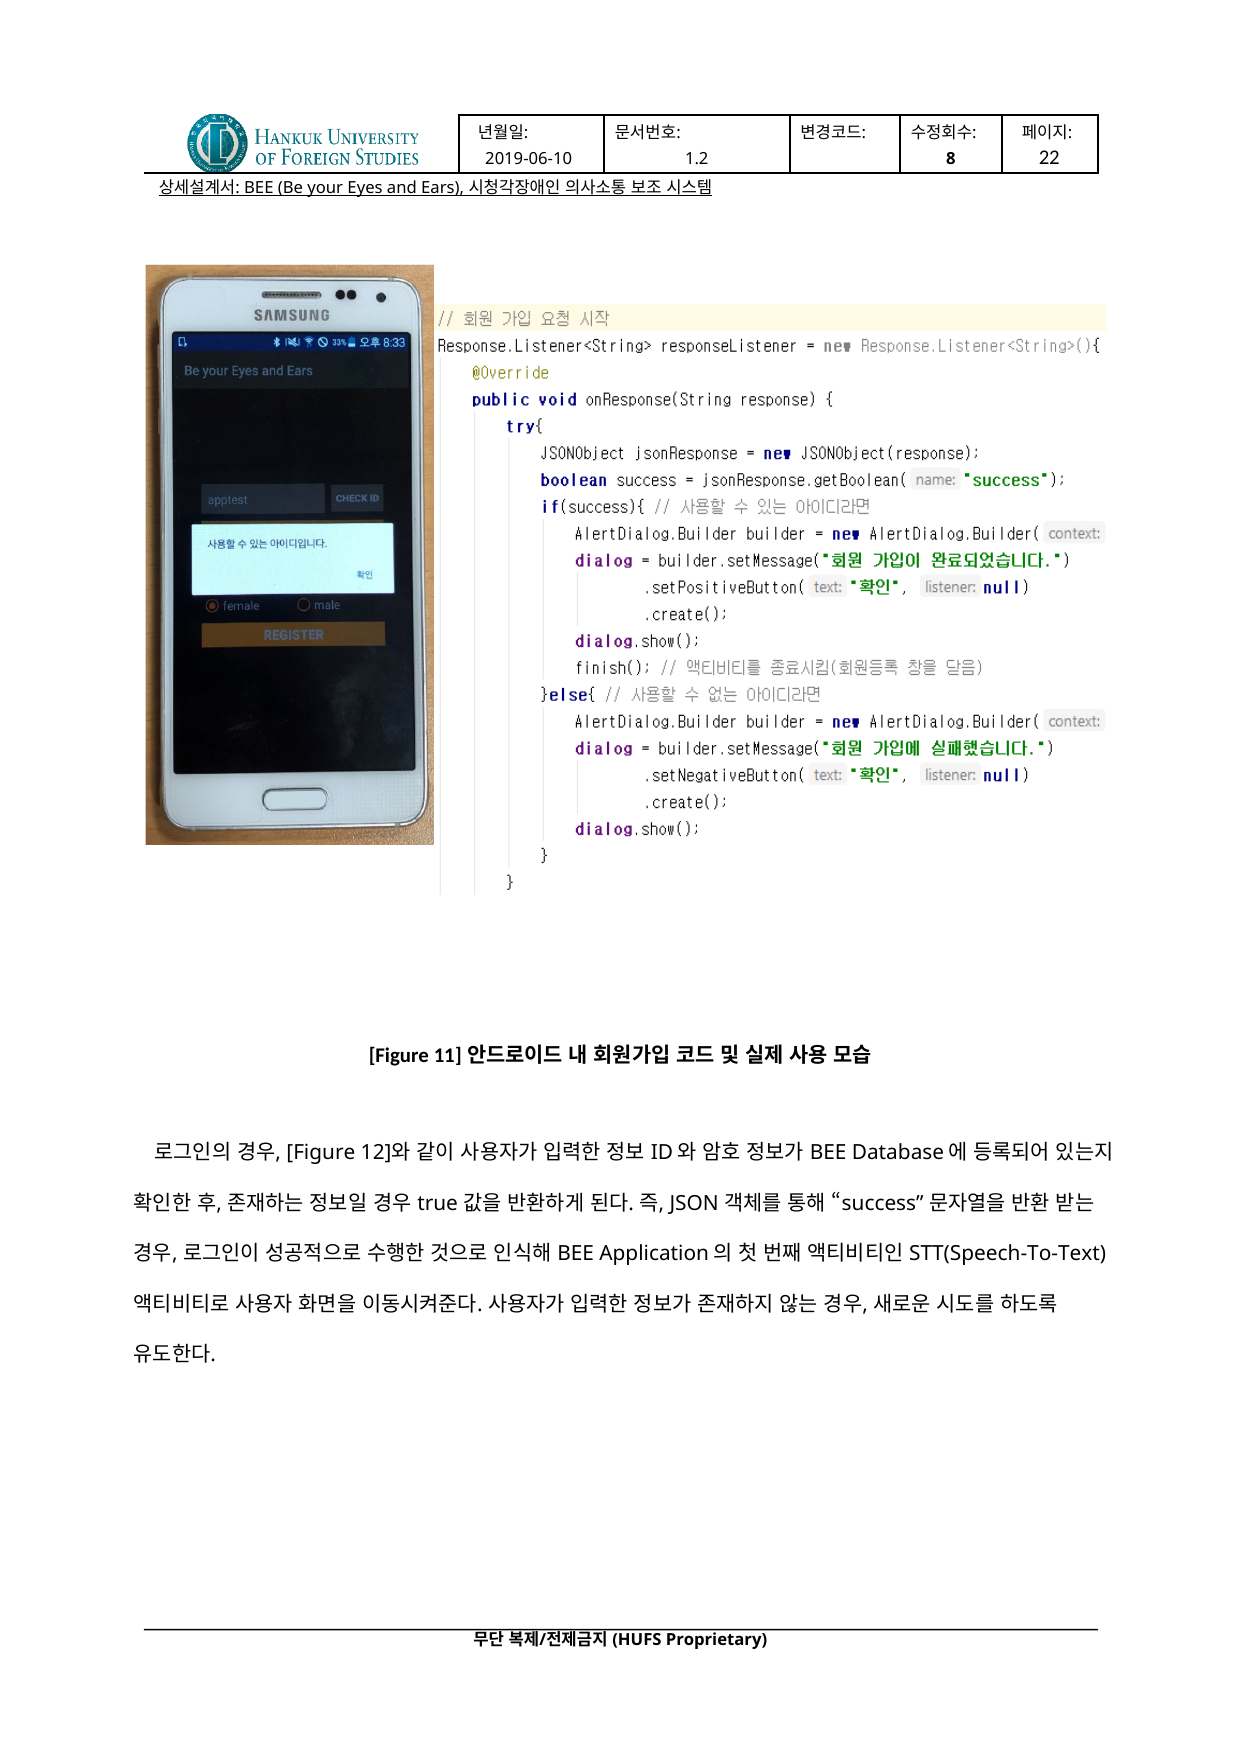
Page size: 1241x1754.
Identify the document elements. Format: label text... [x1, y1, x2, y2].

picture [145, 265, 1107, 895]
text [Figure ] 안드로이드 내 회원가입 코드 및 실제 사용 모습 [133, 1038, 1107, 1069]
picture [187, 114, 419, 172]
text 로그인의 경우, [Figure 12]와 같이 사용자가 입력한 정보 ID와 암호 정보가 BEE Database에 등록되어 있는지 확인한 후, 존재하는 정보일 경우 true 값을 반환하게 된다. 즉, JSON 객체를 통해 “success” 문자열을 반환 받는 경우, 로그인이 성공적으로 수행한 것으로 인식해 BEE Application의 첫 번째 액티비티인 STT(Speech-To-Text) 액티비티로 사용자 화면을 이동시켜준다. 사용자가 입력한 정보가 존재하지 않는 경우, 새로운 시도를 하도록 유도한다. [133, 1119, 1119, 1372]
